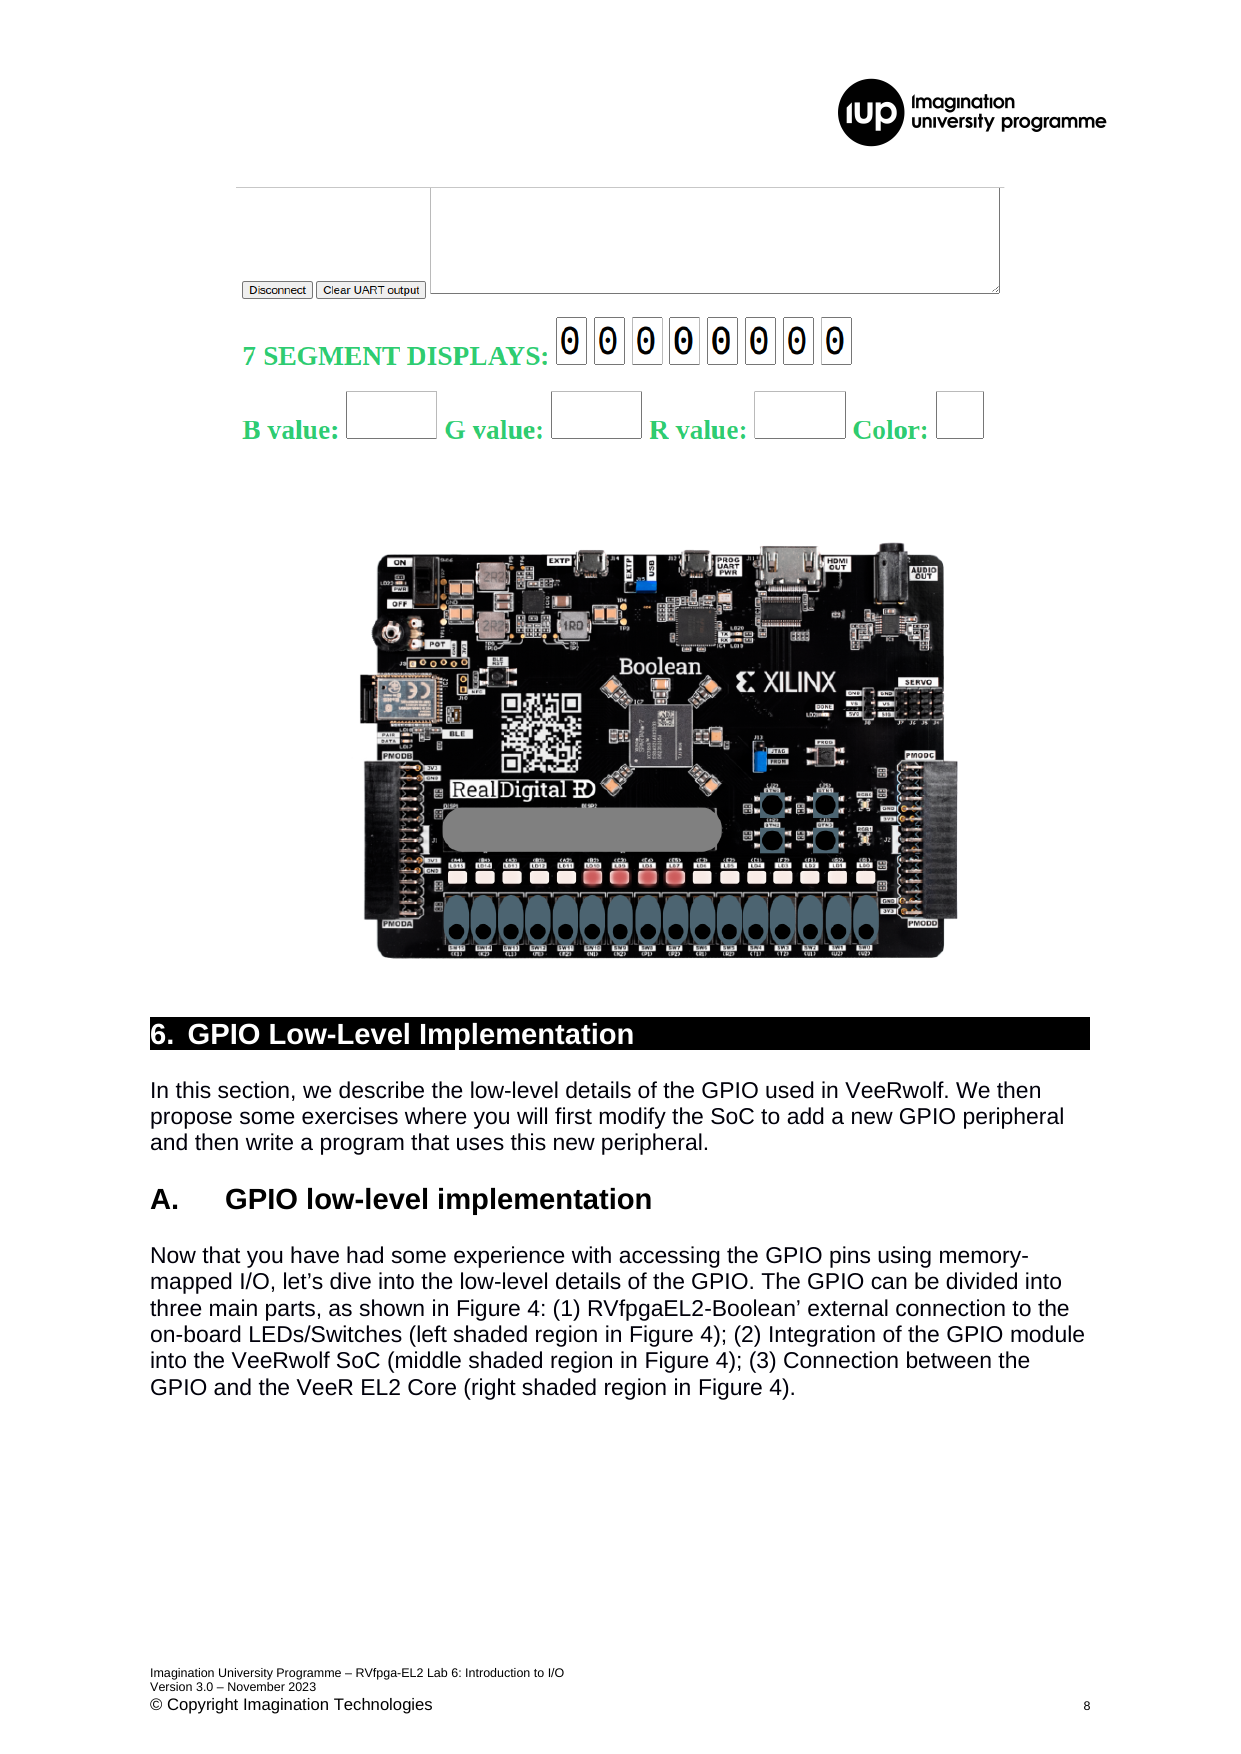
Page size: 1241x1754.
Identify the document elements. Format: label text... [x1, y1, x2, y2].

picture [236, 187, 1005, 964]
list GPIO low-level implementation [150, 1182, 1090, 1216]
subtitle In this section, we describe the low-level details of the GPIO used in VeeRwolf. We then propose some exercises where you will first modify the SoC to add a new GPIO peripheral and then write a program that uses this new peripheral. [150, 1077, 1090, 1156]
text Now that you have had some experience with accessing the GPIO pins using memory-mapped I/O, let’s dive into the low-level details of the GPIO. The GPIO can be divided into three main parts, as shown in Figure 4: (1) RVfpgaEL2-Boolean’ external connection to the on-board LEDs/Switches (left shaded region in Figure 4); (2) Integration of the GPIO module into the VeeRwolf SoC (middle shaded region in Figure 4); (3) Connection between the GPIO and the VeeR EL2 Core (right shaded region in Figure 4). [150, 1242, 1090, 1400]
subtitle GPIO Low-Level Implementation [150, 1017, 1090, 1050]
picture [837, 77, 1108, 148]
